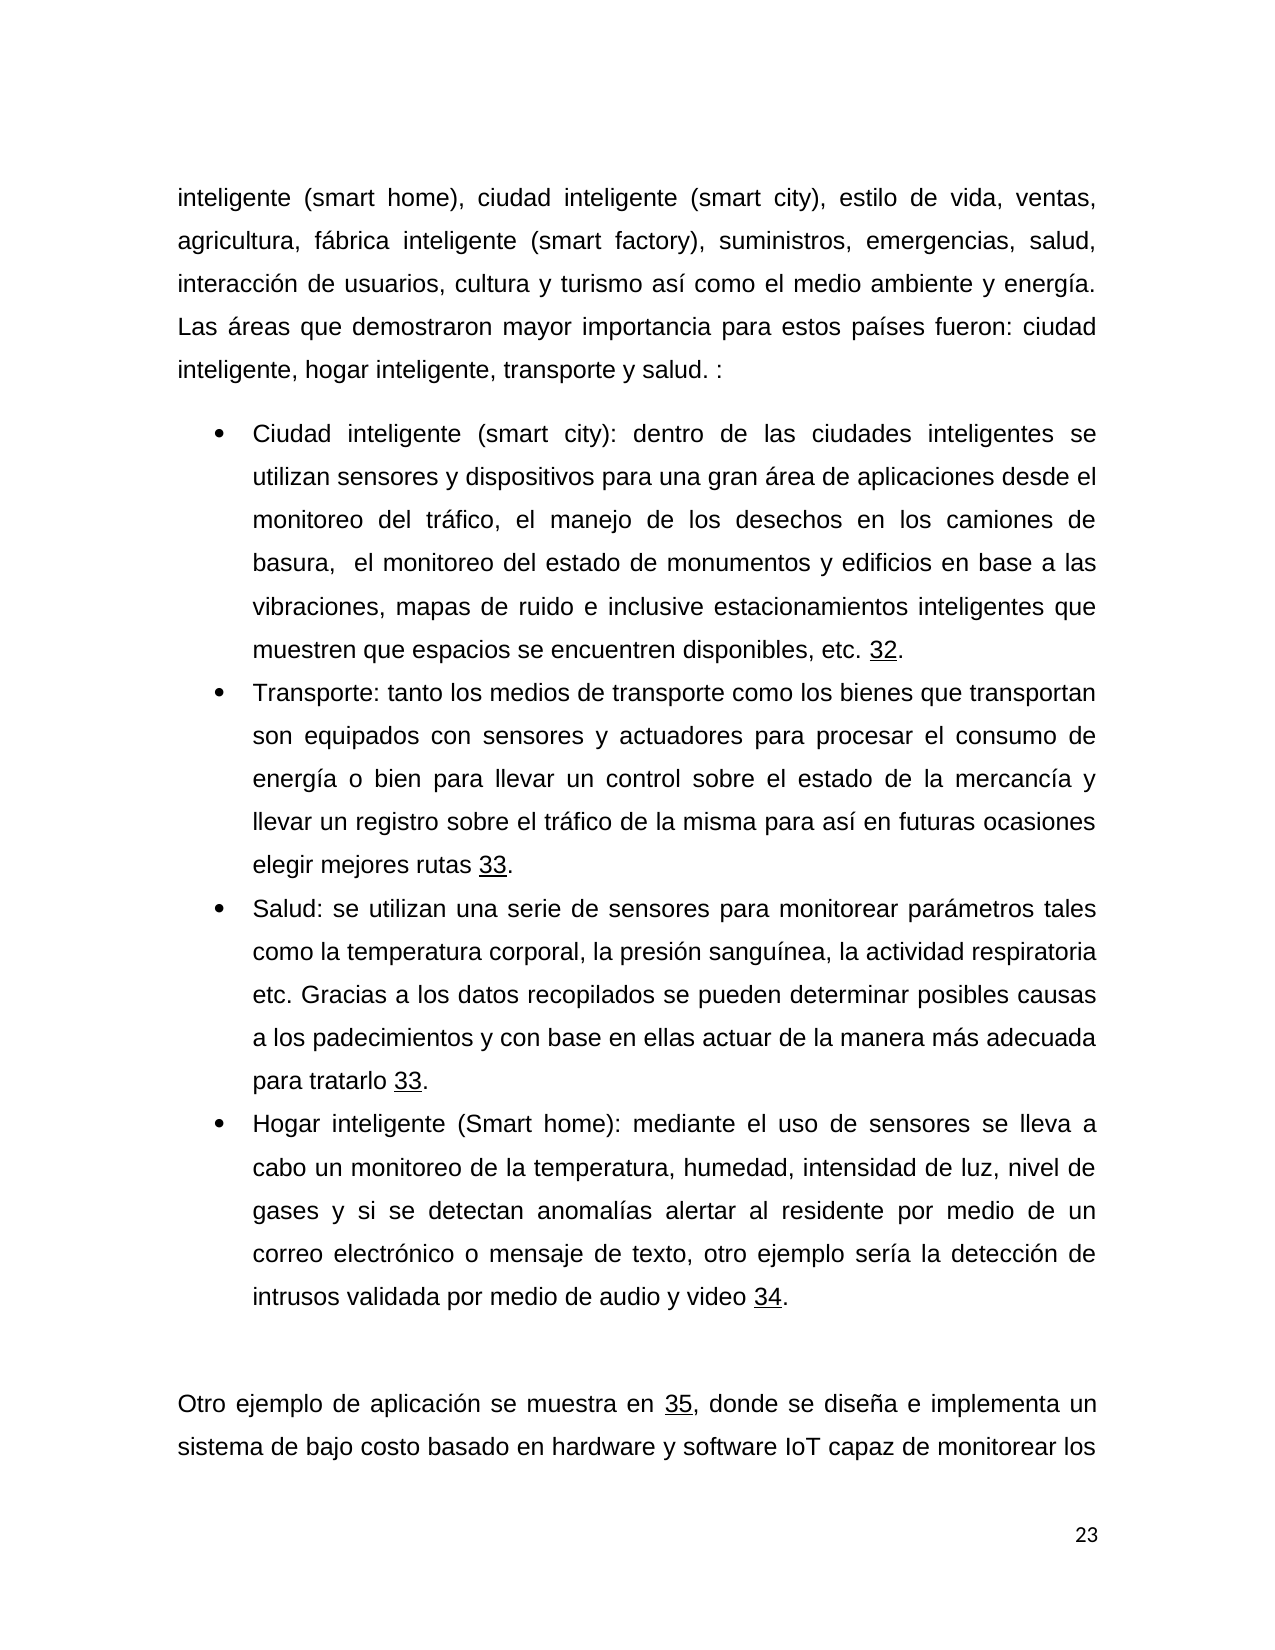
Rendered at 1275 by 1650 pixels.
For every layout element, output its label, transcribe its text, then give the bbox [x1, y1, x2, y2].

list Hogar inteligente (Smart home): mediante el uso de sensores se lleva a cabo un monitoreo de la temperatura, humedad, intensidad de luz, nivel de gases y si se detectan anomalías alertar al residente por medio de un correo electrónico o mensaje de texto, otro ejemplo sería la detección de intrusos validada por medio de audio y video . [215, 1109, 1098, 1311]
list Transporte: tanto los medios de transporte como los bienes que transportan son equipados con sensores y actuadores para procesar el consumo de energía o bien para llevar un control sobre el estado de la mercancía y llevar un registro sobre el tráfico de la misma para así en futuras ocasiones elegir mejores rutas . [215, 678, 1098, 879]
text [177, 182, 1098, 384]
list Salud: se utilizan una serie de sensores para monitorear parámetros tales como la temperatura corporal, la presión sanguínea, la actividad respiratoria etc. Gracias a los datos recopilados se pueden determinar posibles causas a los padecimientos y con base en ellas actuar de la manera más adecuada para tratarlo . [215, 893, 1098, 1095]
list Ciudad inteligente (smart city): dentro de las ciudades inteligentes se utilizan sensores y dispositivos para una gran área de aplicaciones desde el monitoreo del tráfico, el manejo de los desechos en los camiones de basura, el monitoreo del estado de monumentos y edificios en base a las vibraciones, mapas de ruido e inclusive estacionamientos inteligentes que muestren que espacios se encuentren disponibles, etc. . [215, 419, 1098, 663]
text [177, 1389, 1098, 1461]
